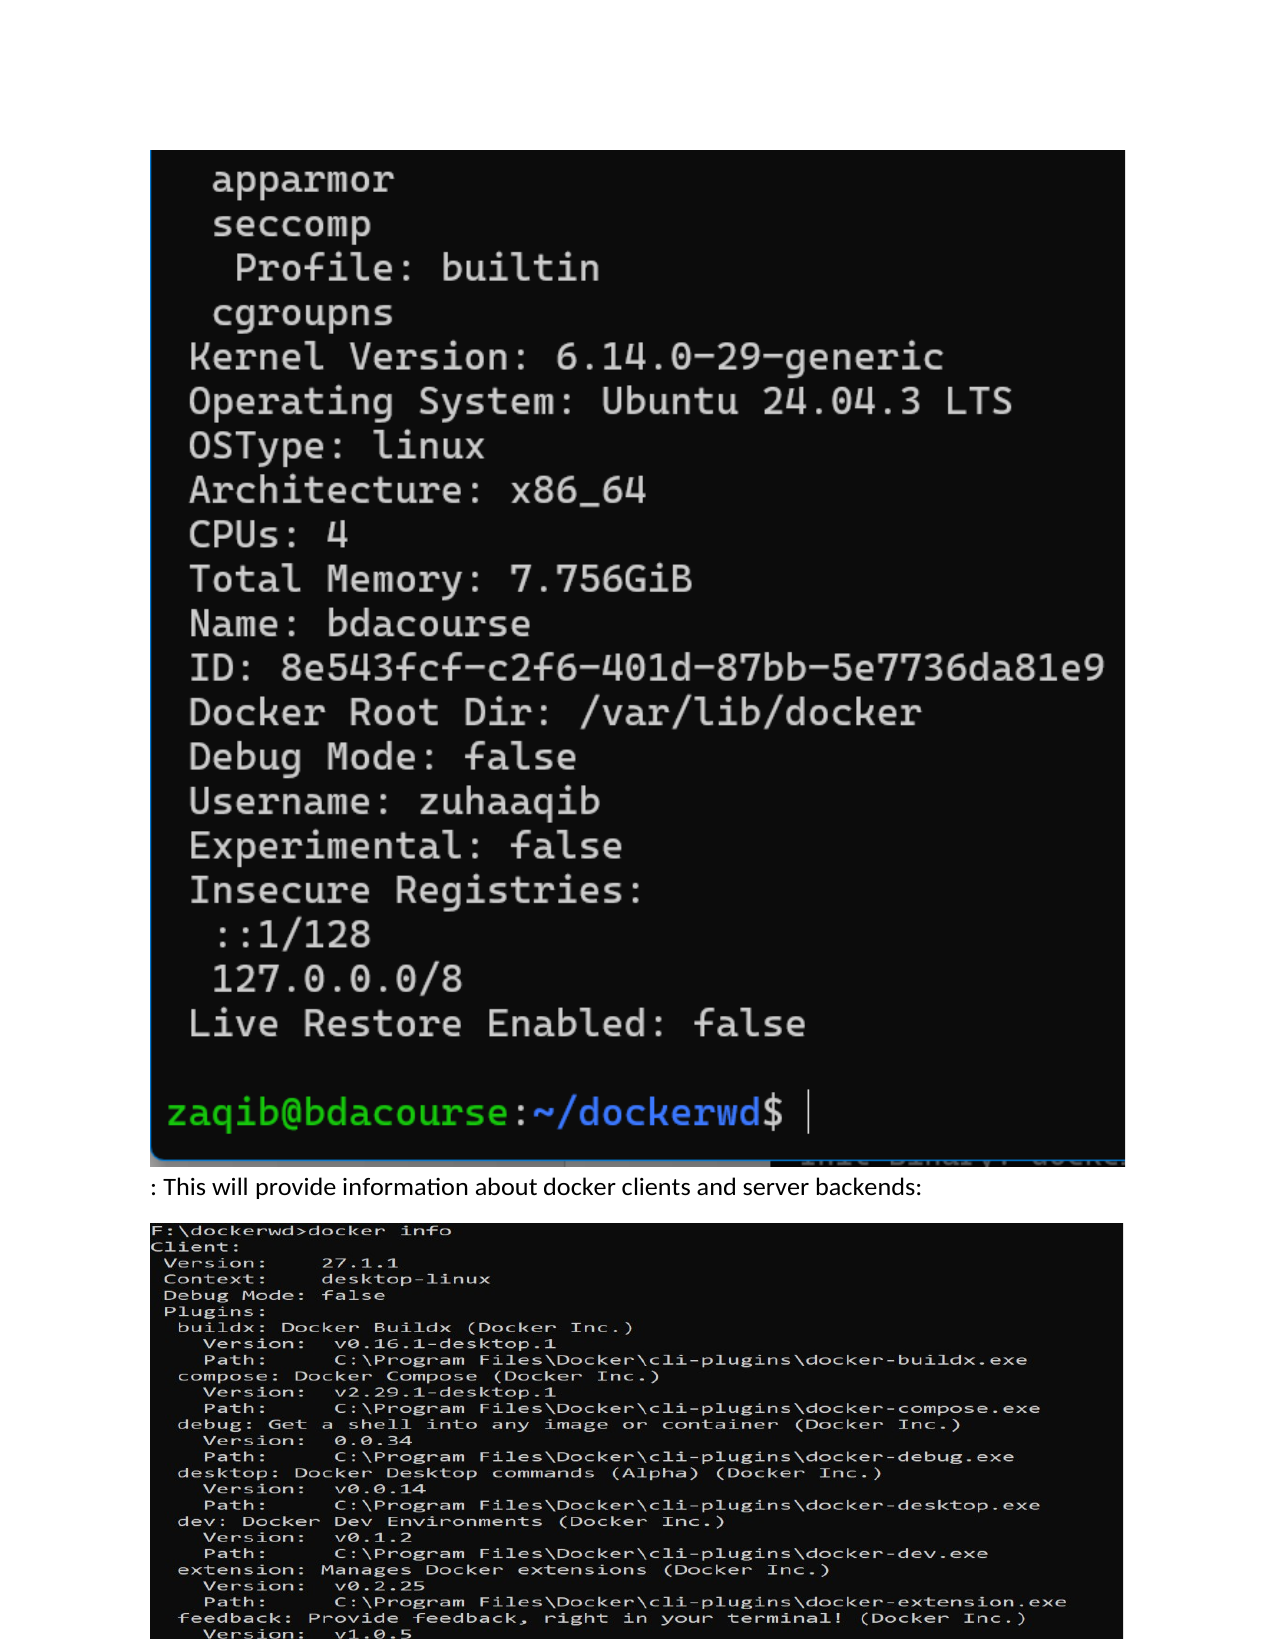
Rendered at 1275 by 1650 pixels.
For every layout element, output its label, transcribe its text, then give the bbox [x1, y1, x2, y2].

text : This will provide information about docker clients and server backends: [150, 1171, 1125, 1202]
picture [150, 1223, 1124, 1639]
picture [150, 150, 1125, 1167]
